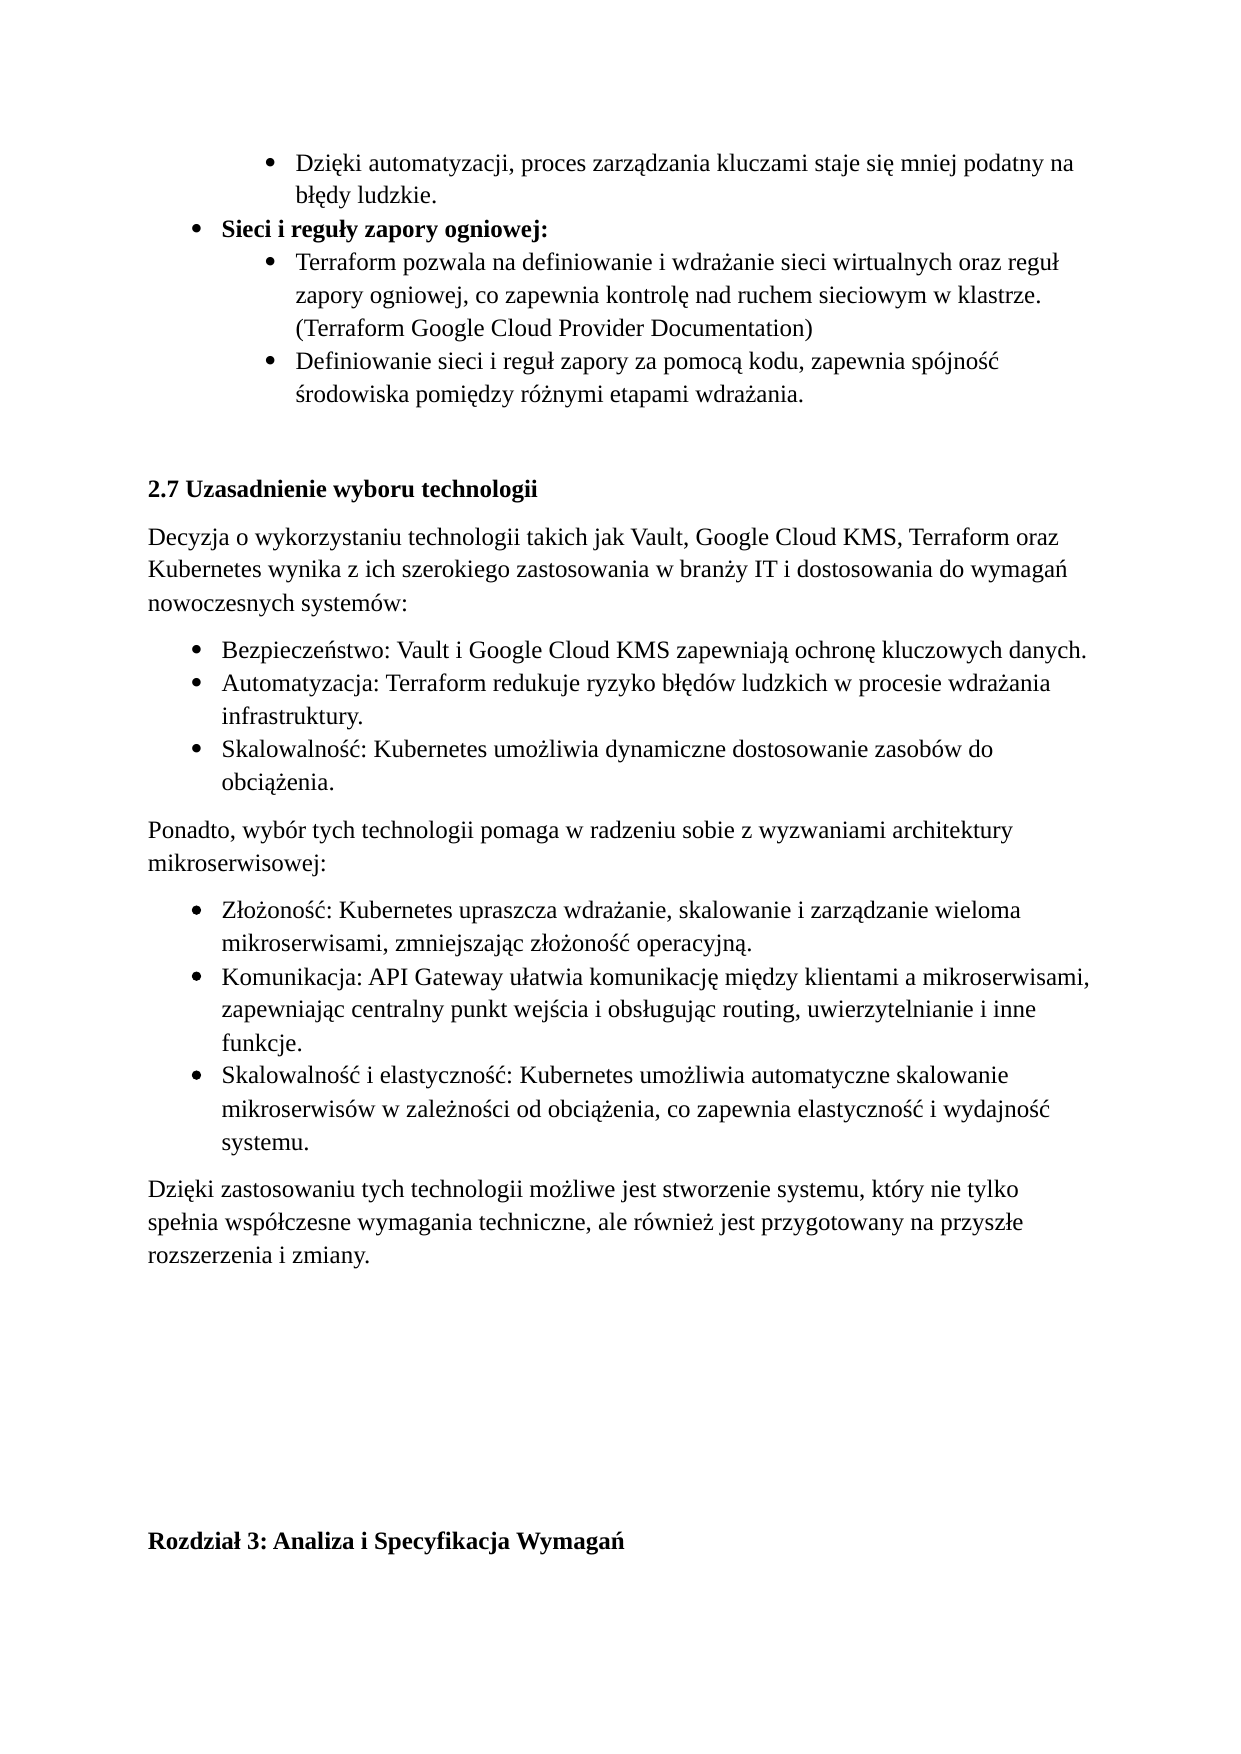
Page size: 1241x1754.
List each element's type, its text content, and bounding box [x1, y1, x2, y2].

list Definiowanie sieci i reguł zapory za pomocą kodu, zapewnia spójność środowiska pomiędzy różnymi etapami wdrażania. [266, 346, 1093, 407]
subtitle Rozdział 3: Analiza i Specyfikacja Wymagań [148, 1526, 1093, 1555]
text Dzięki zastosowaniu tych technologii możliwe jest stworzenie systemu, który nie tylko spełnia współczesne wymagania techniczne, ale również jest przygotowany na przyszłe rozszerzenia i zmiany. [148, 1174, 1093, 1269]
list Komunikacja: API Gateway ułatwia komunikację między klientami a mikroserwisami, zapewniając centralny punkt wejścia i obsługując routing, uwierzytelnianie i inne funkcje. [192, 962, 1093, 1056]
list Sieci i reguły zapory ogniowej: [192, 214, 1093, 242]
text Ponadto, wybór tych technologii pomaga w radzeniu sobie z wyzwaniami architektury mikroserwisowej: [148, 815, 1093, 877]
text 2.7 Uzasadnienie wyboru technologii [148, 474, 1093, 503]
list Złożoność: Kubernetes upraszcza wdrażanie, skalowanie i zarządzanie wieloma mikroserwisami, zmniejszając złożoność operacyjną. [192, 896, 1093, 957]
list Dzięki automatyzacji, proces zarządzania kluczami staje się mniej podatny na błędy ludzkie. [266, 148, 1093, 209]
list Automatyzacja: Terraform redukuje ryzyko błędów ludzkich w procesie wdrażania infrastruktury. [192, 668, 1093, 730]
list Skalowalność i elastyczność: Kubernetes umożliwia automatyczne skalowanie mikroserwisów w zależności od obciążenia, co zapewnia elastyczność i wydajność systemu. [192, 1061, 1093, 1155]
list Terraform pozwala na definiowanie i wdrażanie sieci wirtualnych oraz reguł zapory ogniowej, co zapewnia kontrolę nad ruchem sieciowym w klastrze. (Terraform Google Cloud Provider Documentation) [266, 247, 1093, 341]
list Bezpieczeństwo: Vault i Google Cloud KMS zapewniają ochronę kluczowych danych. [192, 635, 1093, 664]
list Skalowalność: Kubernetes umożliwia dynamiczne dostosowanie zasobów do obciążenia. [192, 734, 1093, 796]
text Decyzja o wykorzystaniu technologii takich jak Vault, Google Cloud KMS, Terraform oraz Kubernetes wynika z ich szerokiego zastosowania w branży IT i dostosowania do wymagań nowoczesnych systemów: [148, 522, 1093, 616]
